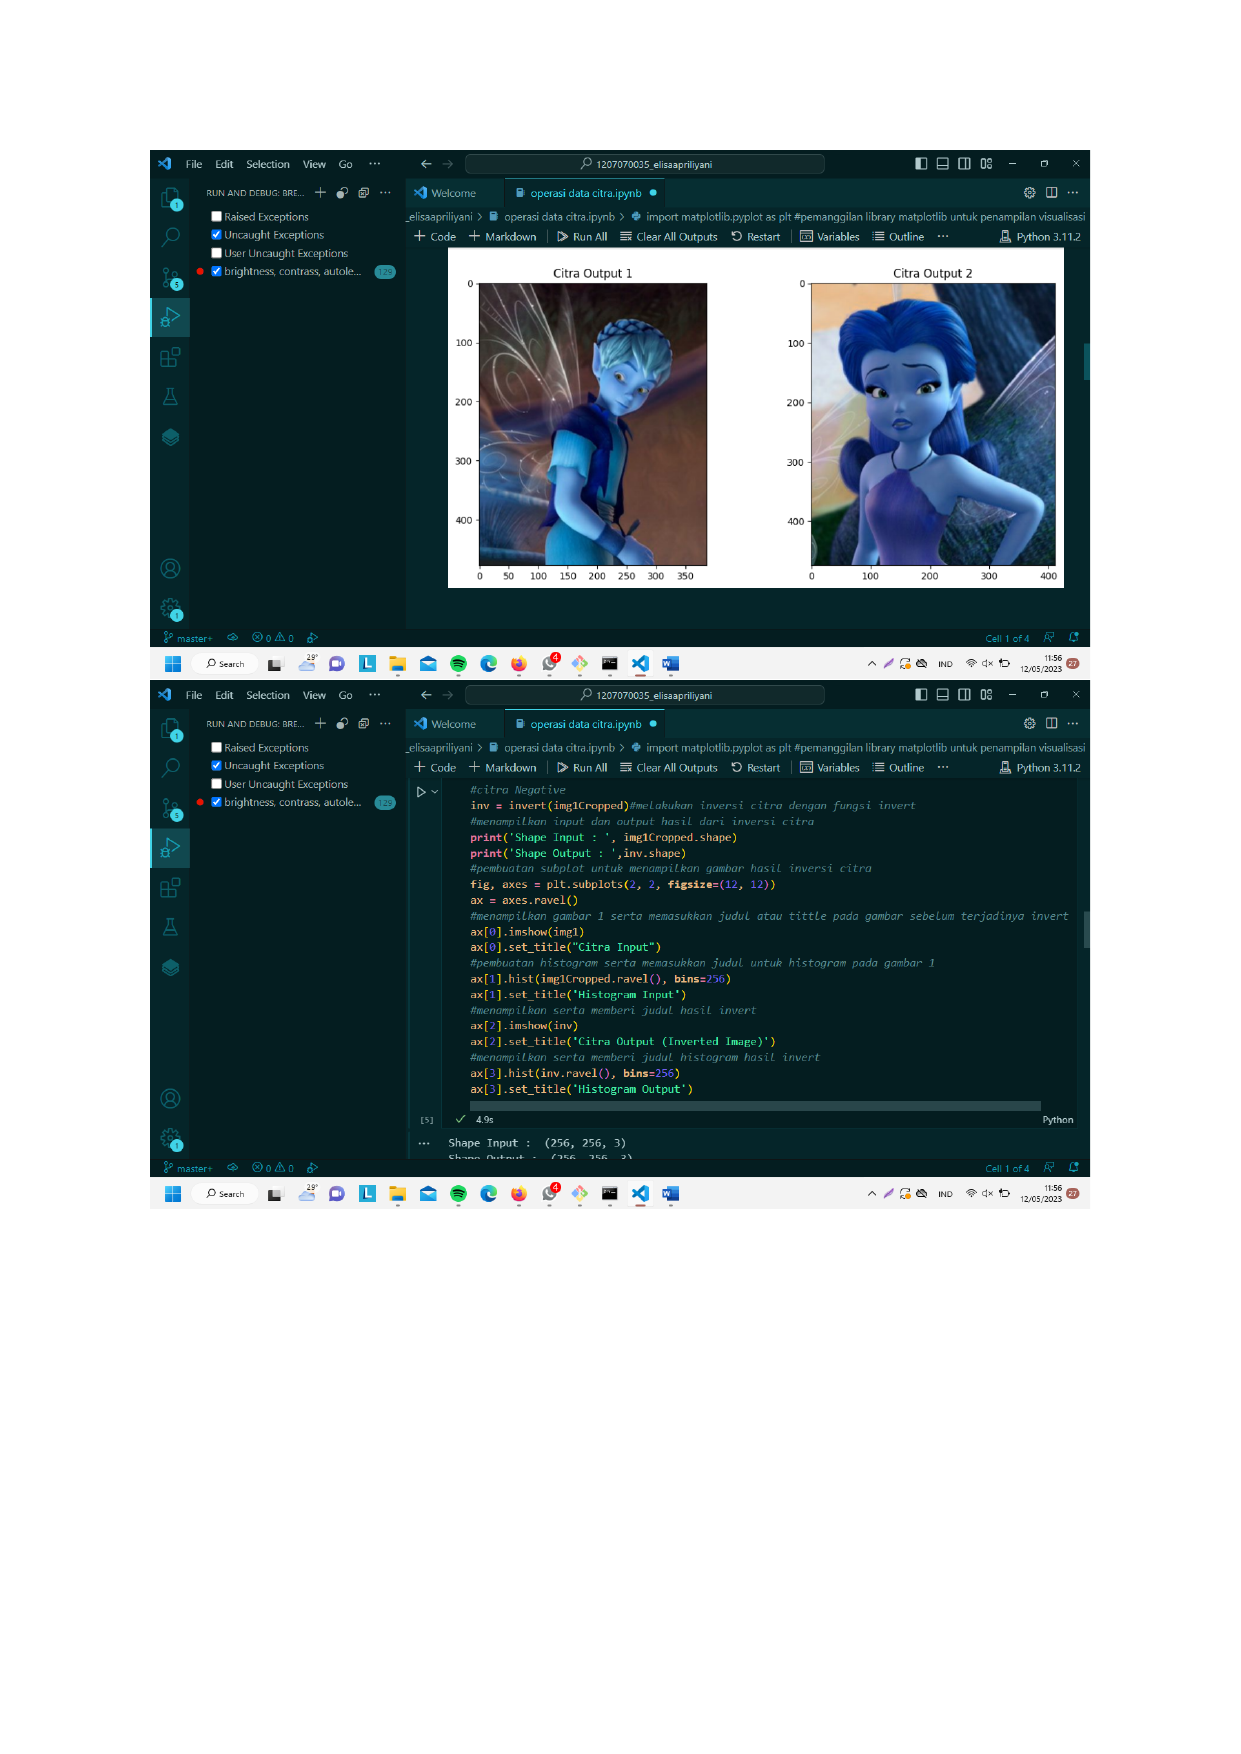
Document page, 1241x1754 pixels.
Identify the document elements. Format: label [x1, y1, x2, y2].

picture [150, 680, 1091, 1209]
picture [150, 150, 1091, 679]
